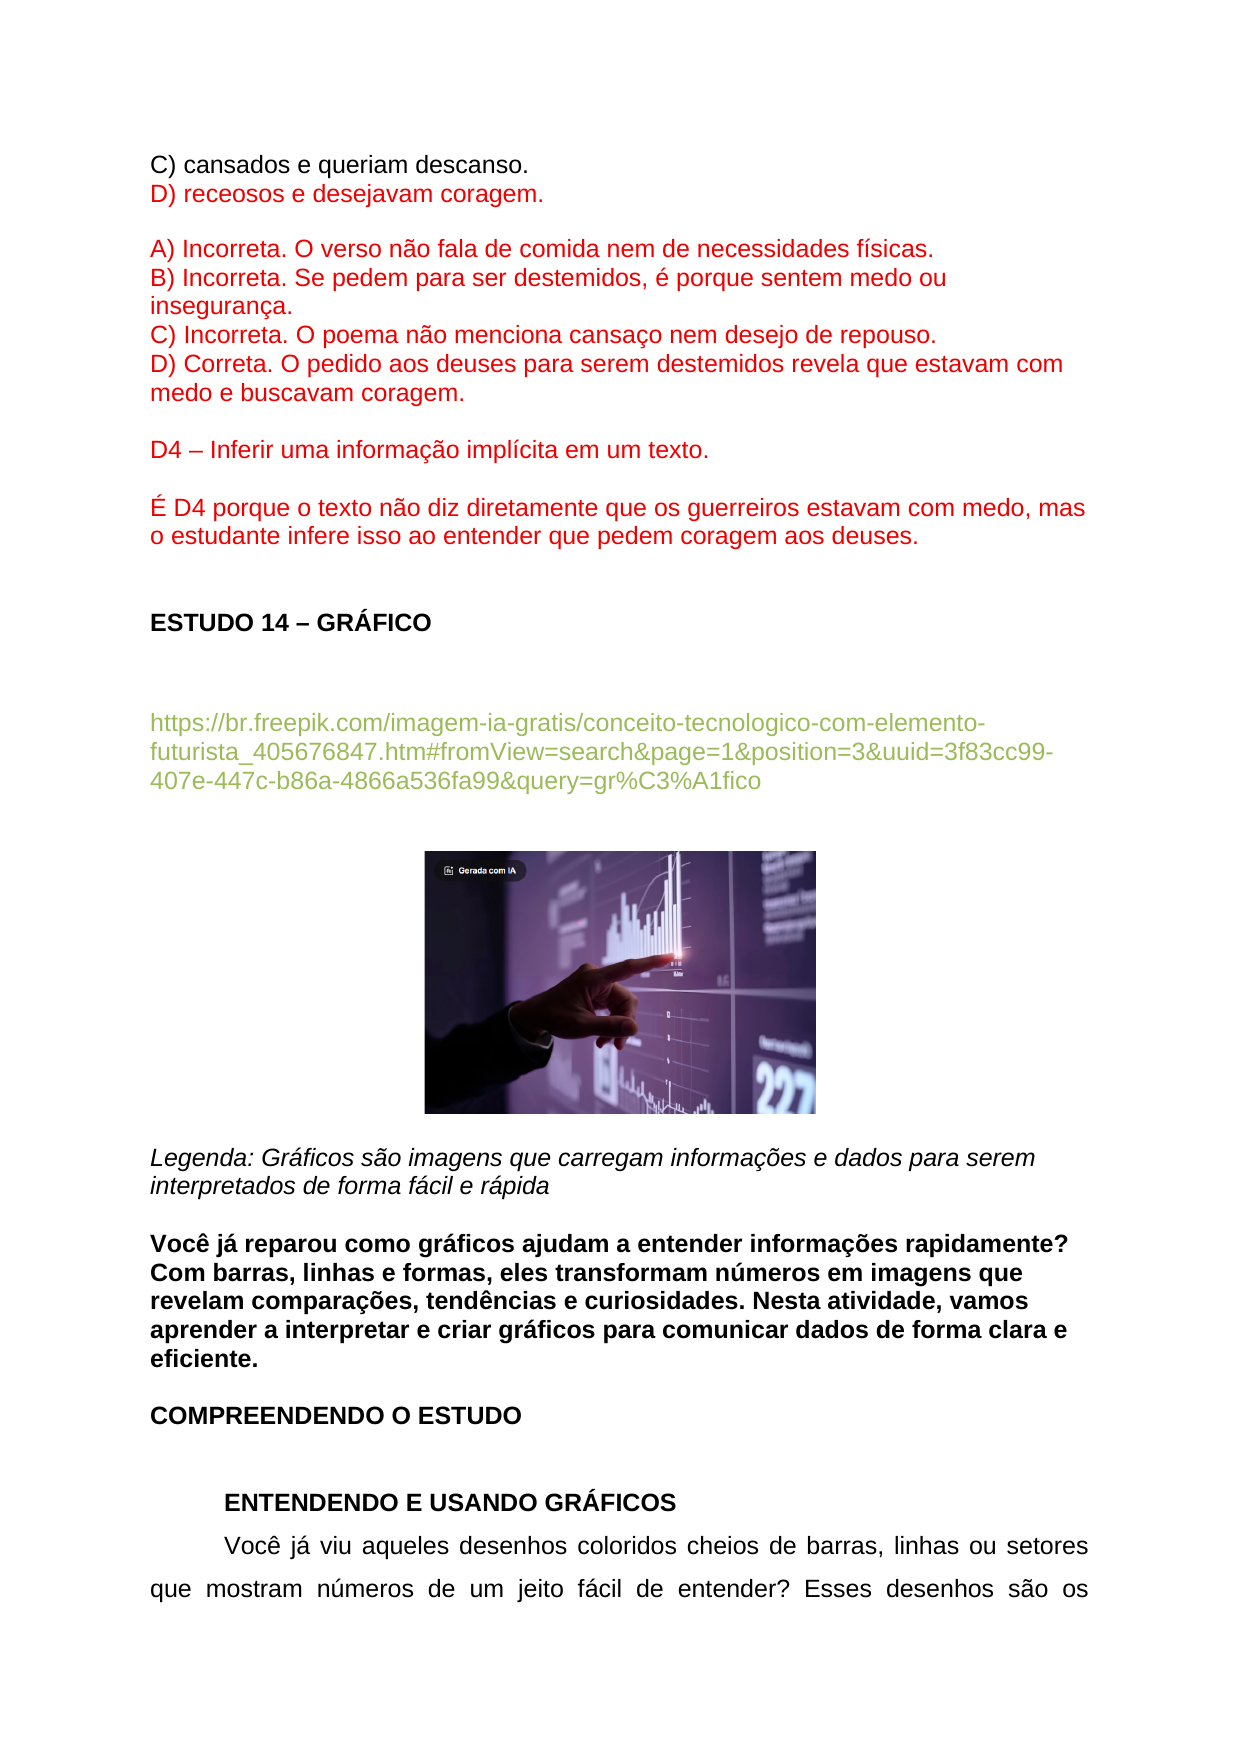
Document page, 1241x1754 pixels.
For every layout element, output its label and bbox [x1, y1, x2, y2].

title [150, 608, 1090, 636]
picture [424, 851, 816, 1114]
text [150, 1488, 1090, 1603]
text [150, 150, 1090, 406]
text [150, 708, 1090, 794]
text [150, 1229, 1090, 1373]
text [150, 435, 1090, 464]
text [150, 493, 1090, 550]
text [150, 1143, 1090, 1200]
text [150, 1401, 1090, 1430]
